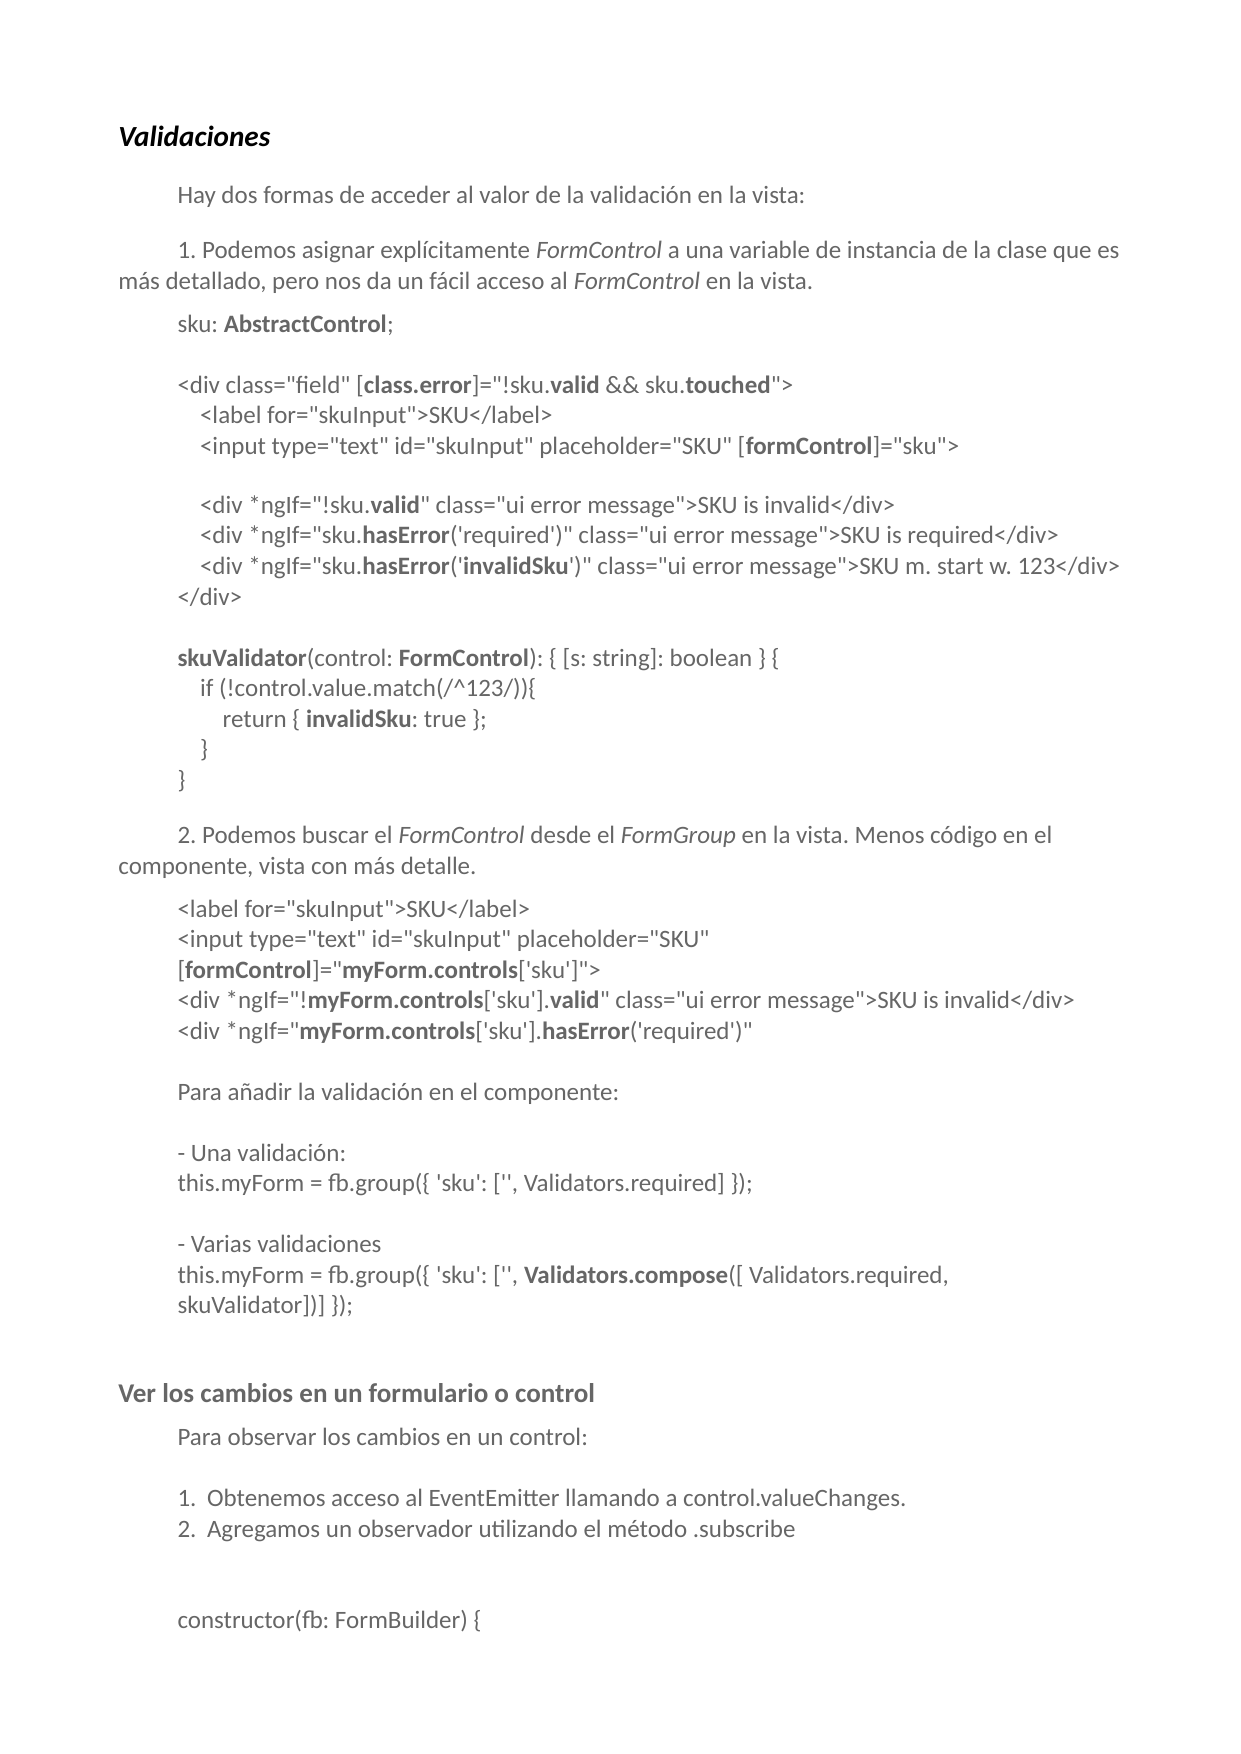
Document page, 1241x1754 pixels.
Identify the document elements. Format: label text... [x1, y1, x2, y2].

text <div *ngIf="!myForm.controls['sku'].valid" class="ui error message">SKU is invalid</div> [177, 984, 1123, 1015]
text this.myForm = fb.group({ 'sku': ['', Validators.required] }); [177, 1168, 1123, 1198]
text </div> [148, 581, 1123, 611]
text <div *ngIf="sku.hasError('required')" class="ui error message">SKU is required</div> [148, 520, 1123, 550]
text <label for="skuInput">SKU</label> [177, 893, 1123, 923]
text <div *ngIf="sku.hasError('invalidSku')" class="ui error message">SKU m. start w. 123</div> [148, 550, 1123, 581]
text if (!control.value.match(/^123/)){ [148, 672, 1123, 703]
text } [148, 764, 1123, 794]
text 2. Podemos buscar el FormControl desde el FormGroup en la vista. Menos código en el componente, vista con más detalle. [118, 819, 1123, 880]
text skuValidator(control: FormControl): { [s: string]: boolean } { [148, 642, 1123, 672]
text <div *ngIf="myForm.controls['sku'].hasError('required')" [177, 1015, 1123, 1046]
text <input type="text" id="skuInput" placeholder="SKU" [formControl]="sku"> [148, 430, 1123, 460]
text return { invalidSku: true }; [148, 703, 1123, 733]
text <div *ngIf="!sku.valid" class="ui error message">SKU is invalid</div> [148, 489, 1123, 520]
list Agregamos un observador utilizando el método .subscribe [148, 1513, 1123, 1543]
text 1. Podemos asignar explícitamente FormControl a una variable de instancia de la clase que es más detallado, pero nos da un fácil acceso al FormControl en la vista. [118, 234, 1123, 295]
text constructor(fb: FormBuilder) { [148, 1604, 1123, 1635]
subtitle Validaciones [118, 118, 1123, 154]
text <input type="text" id="skuInput" placeholder="SKU" [formControl]="myForm.controls['sku']"> [177, 923, 1123, 984]
text sku: AbstractControl; [148, 308, 1123, 338]
text Para observar los cambios en un control: [148, 1421, 1123, 1452]
text - Una validación: [177, 1137, 1123, 1168]
text Ver los cambios en un formulario o control [118, 1376, 1123, 1409]
list Obtenemos acceso al EventEmitter llamando a control.valueChanges. [148, 1482, 1123, 1513]
text Para añadir la validación en el componente: [177, 1076, 1123, 1107]
text - Varias validaciones [177, 1229, 1123, 1259]
text Hay dos formas de acceder al valor de la validación en la vista: [148, 179, 1123, 209]
text <label for="skuInput">SKU</label> [148, 399, 1123, 430]
text } [148, 733, 1123, 764]
text this.myForm = fb.group({ 'sku': ['', Validators.compose([ Validators.required, skuValidator])] }); [177, 1259, 1123, 1320]
text <div class="field" [class.error]="!sku.valid && sku.touched"> [148, 369, 1123, 399]
